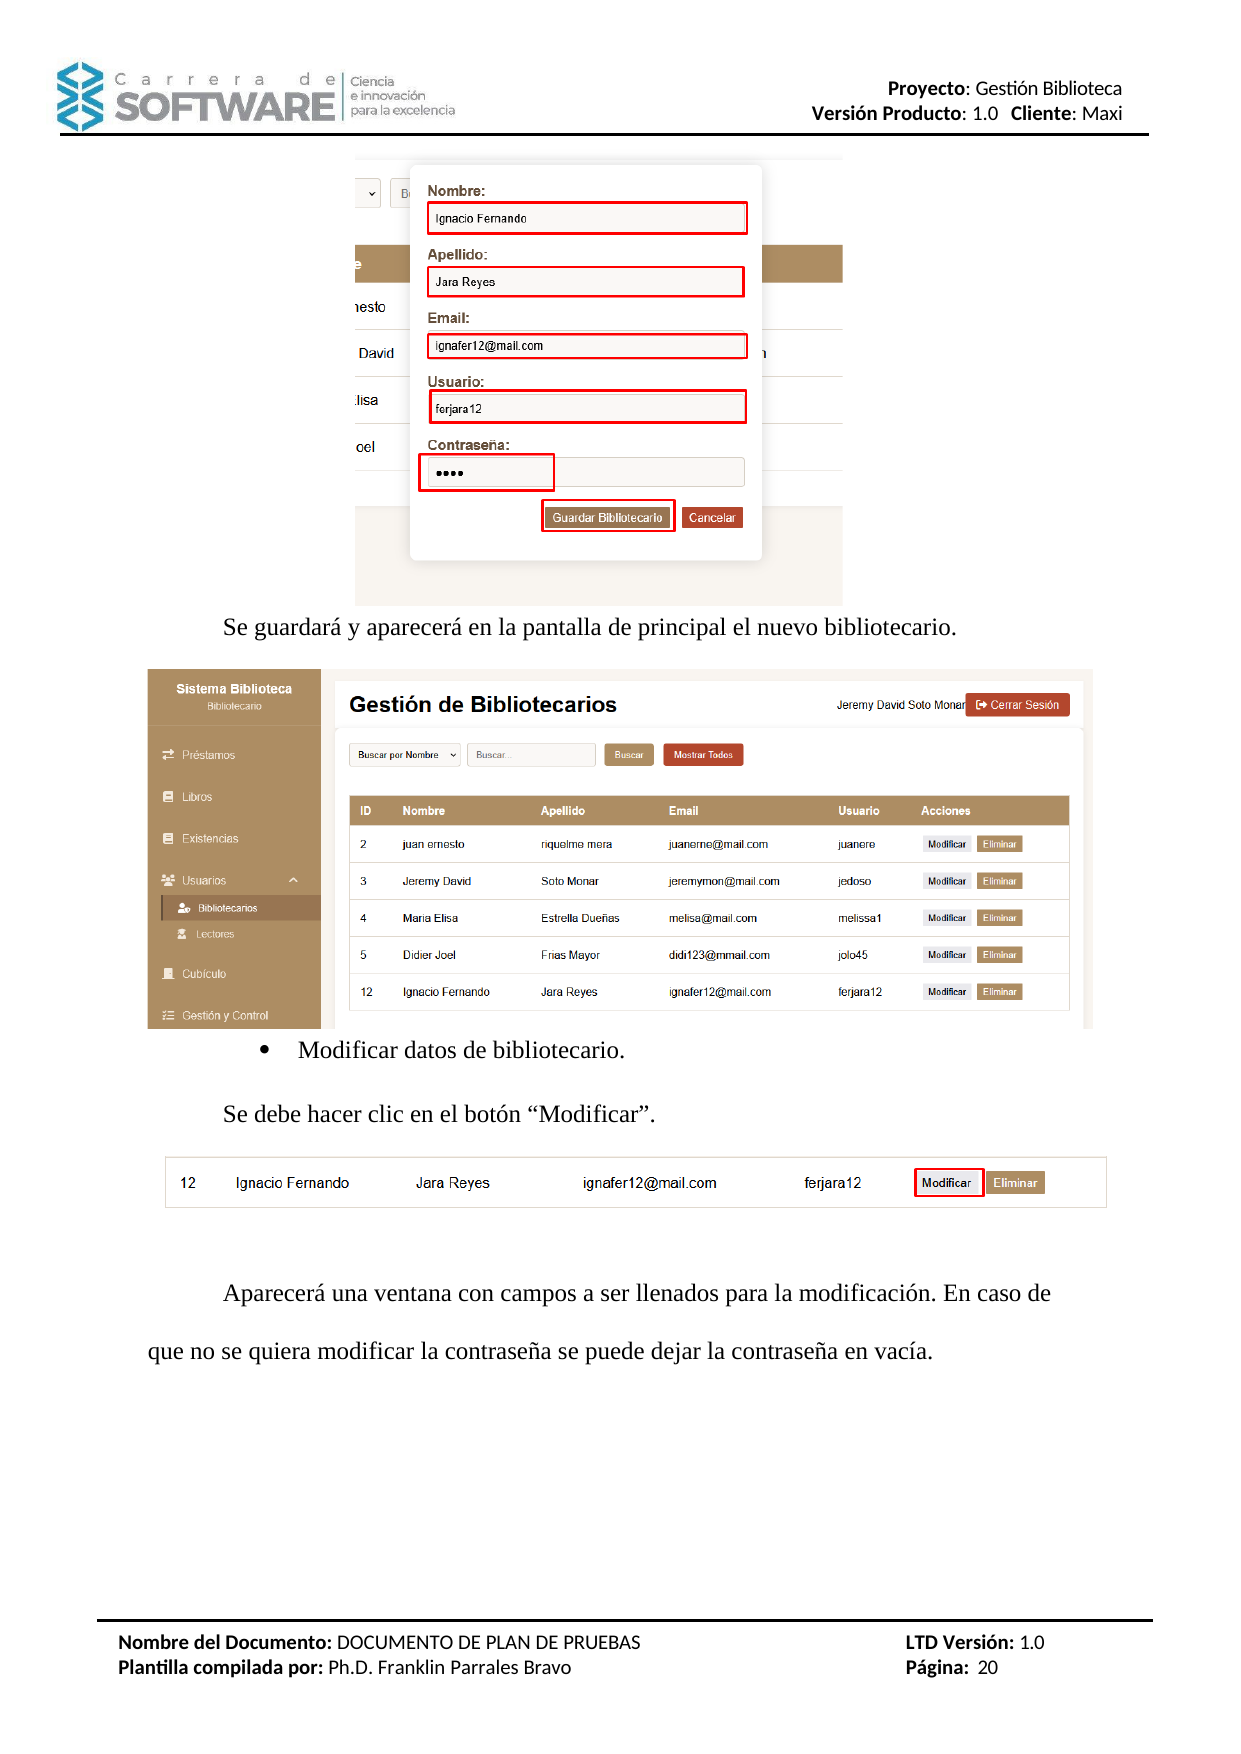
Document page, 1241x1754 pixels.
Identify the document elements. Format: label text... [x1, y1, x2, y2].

list Modificar datos de bibliotecario. [260, 1035, 1050, 1064]
list Se guardará y aparecerá en la pantalla de principal el nuevo bibliotecario. [148, 612, 1092, 640]
list Se debe hacer clic en el botón “Modificar”. [148, 1099, 1092, 1128]
picture [355, 147, 843, 606]
picture [162, 1156, 1108, 1209]
picture [46, 57, 456, 136]
list Aparecerá una ventana con campos a ser llenados para la modificación. En caso de que no se quiera modificar la contraseña se puede dejar la contraseña en vacía. [148, 1278, 1092, 1364]
picture [147, 669, 1093, 1029]
